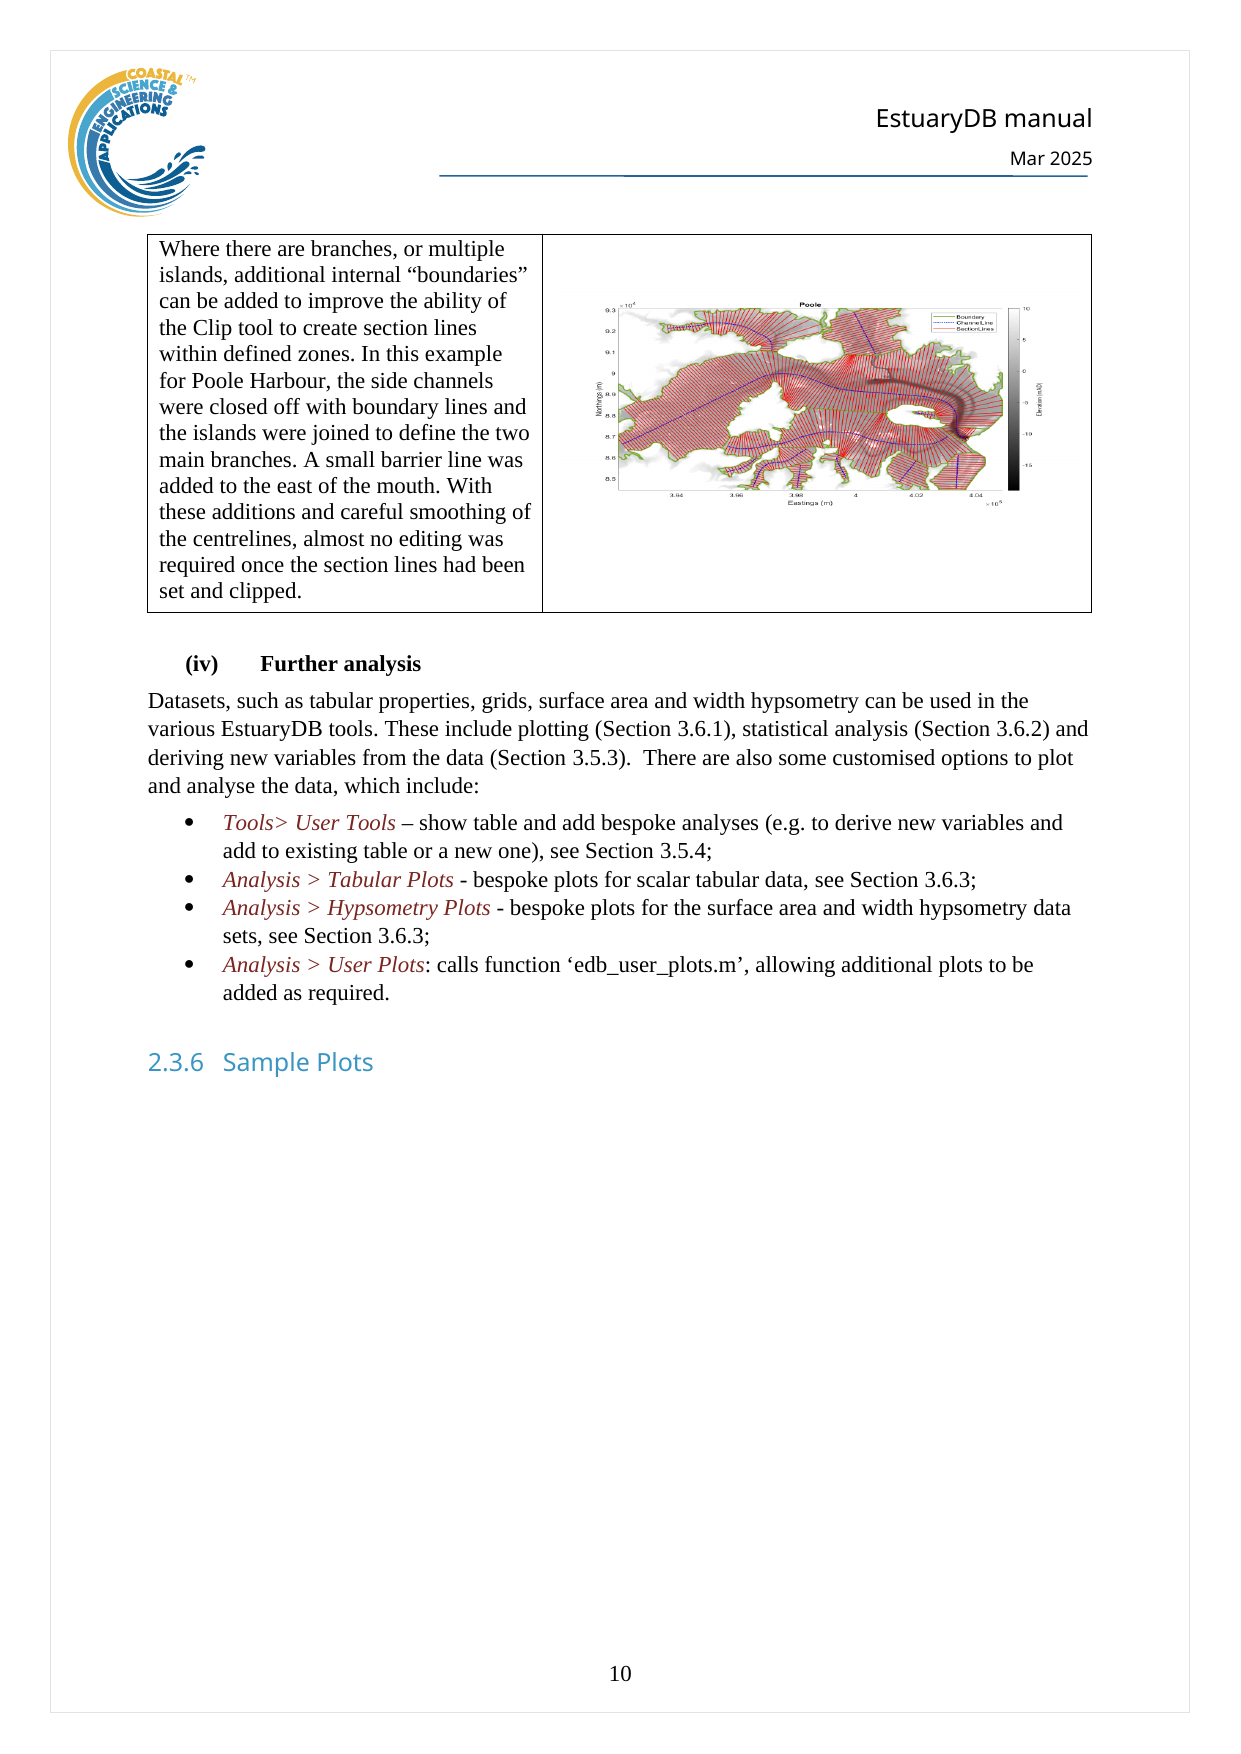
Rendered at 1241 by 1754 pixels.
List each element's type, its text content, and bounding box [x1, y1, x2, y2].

table_header Where there are branches, or multiple islands, additional internal “boundaries” can be added to improve the ability of the Clip tool to create section lines within defined zones. In this example for Poole Harbour, the side channels were closed off with boundary lines and the islands were joined to define the two main branches. A small barrier line was added to the east of the mouth. With these additions and careful smoothing of the centrelines, almost no editing was required once the section lines had been set and clipped. [148, 235, 542, 612]
list Analysis > Tabular Plots - bespoke plots for scalar tabular data, see Section 3.6.3; [185, 866, 1093, 892]
list Tools> User Tools – show table and add bespoke analyses (e.g. to derive new variables and add to existing table or a new one), see Section 3.5.4; [185, 809, 1093, 864]
subtitle Sample Plots [148, 1045, 1093, 1079]
picture [554, 235, 1080, 576]
list Analysis > Hypsometry Plots - bespoke plots for the surface area and width hypsometry data sets, see Section 3.6.3; [185, 894, 1093, 949]
table_header [543, 235, 1091, 612]
list Analysis > User Plots: calls function ‘edb_user_plots.m’, allowing additional plots to be added as required. [185, 951, 1093, 1006]
text Datasets, such as tabular properties, grids, surface area and width hypsometry can be used in the various EstuaryDB tools. These include plotting (Section 3.6.1), statistical analysis (Section 3.6.2) and deriving new variables from the data (Section 3.5.3). There are also some customised options to plot and analyse the data, which include: [148, 687, 1093, 798]
list Further analysis [185, 650, 1093, 676]
